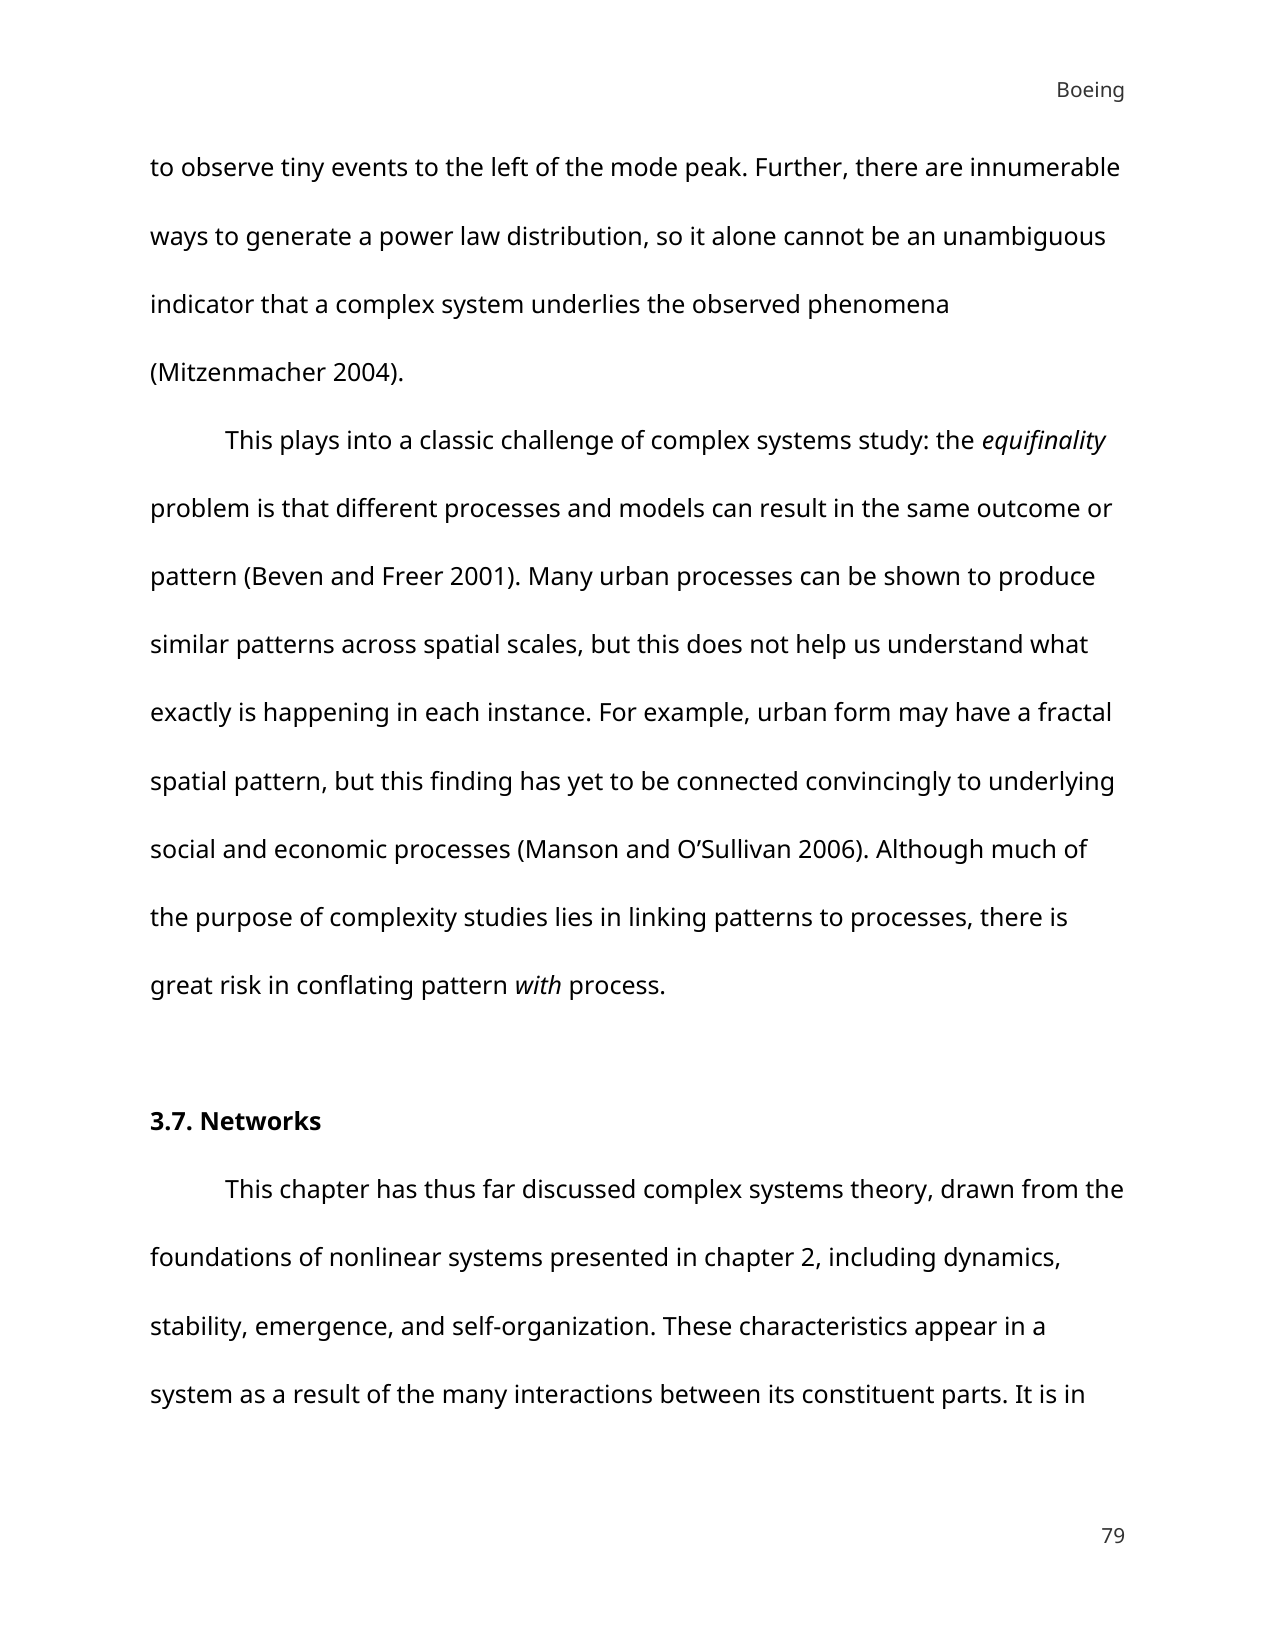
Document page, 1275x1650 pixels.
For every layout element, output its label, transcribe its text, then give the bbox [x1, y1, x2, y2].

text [150, 150, 1125, 388]
subtitle Networks [150, 1104, 1125, 1138]
text This plays into a classic challenge of complex systems study: the equifinality problem is that different processes and models can result in the same outcome or pattern (Beven and Freer 2001). Many urban processes can be shown to produce similar patterns across spatial scales, but this does not help us understand what exactly is happening in each instance. For example, urban form may have a fractal spatial pattern, but this finding has yet to be connected convincingly to underlying social and economic processes (Manson and O’Sullivan 2006). Although much of the purpose of complexity studies lies in linking patterns to processes, there is great risk in conflating pattern with process. [150, 422, 1125, 1002]
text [150, 1172, 1125, 1410]
